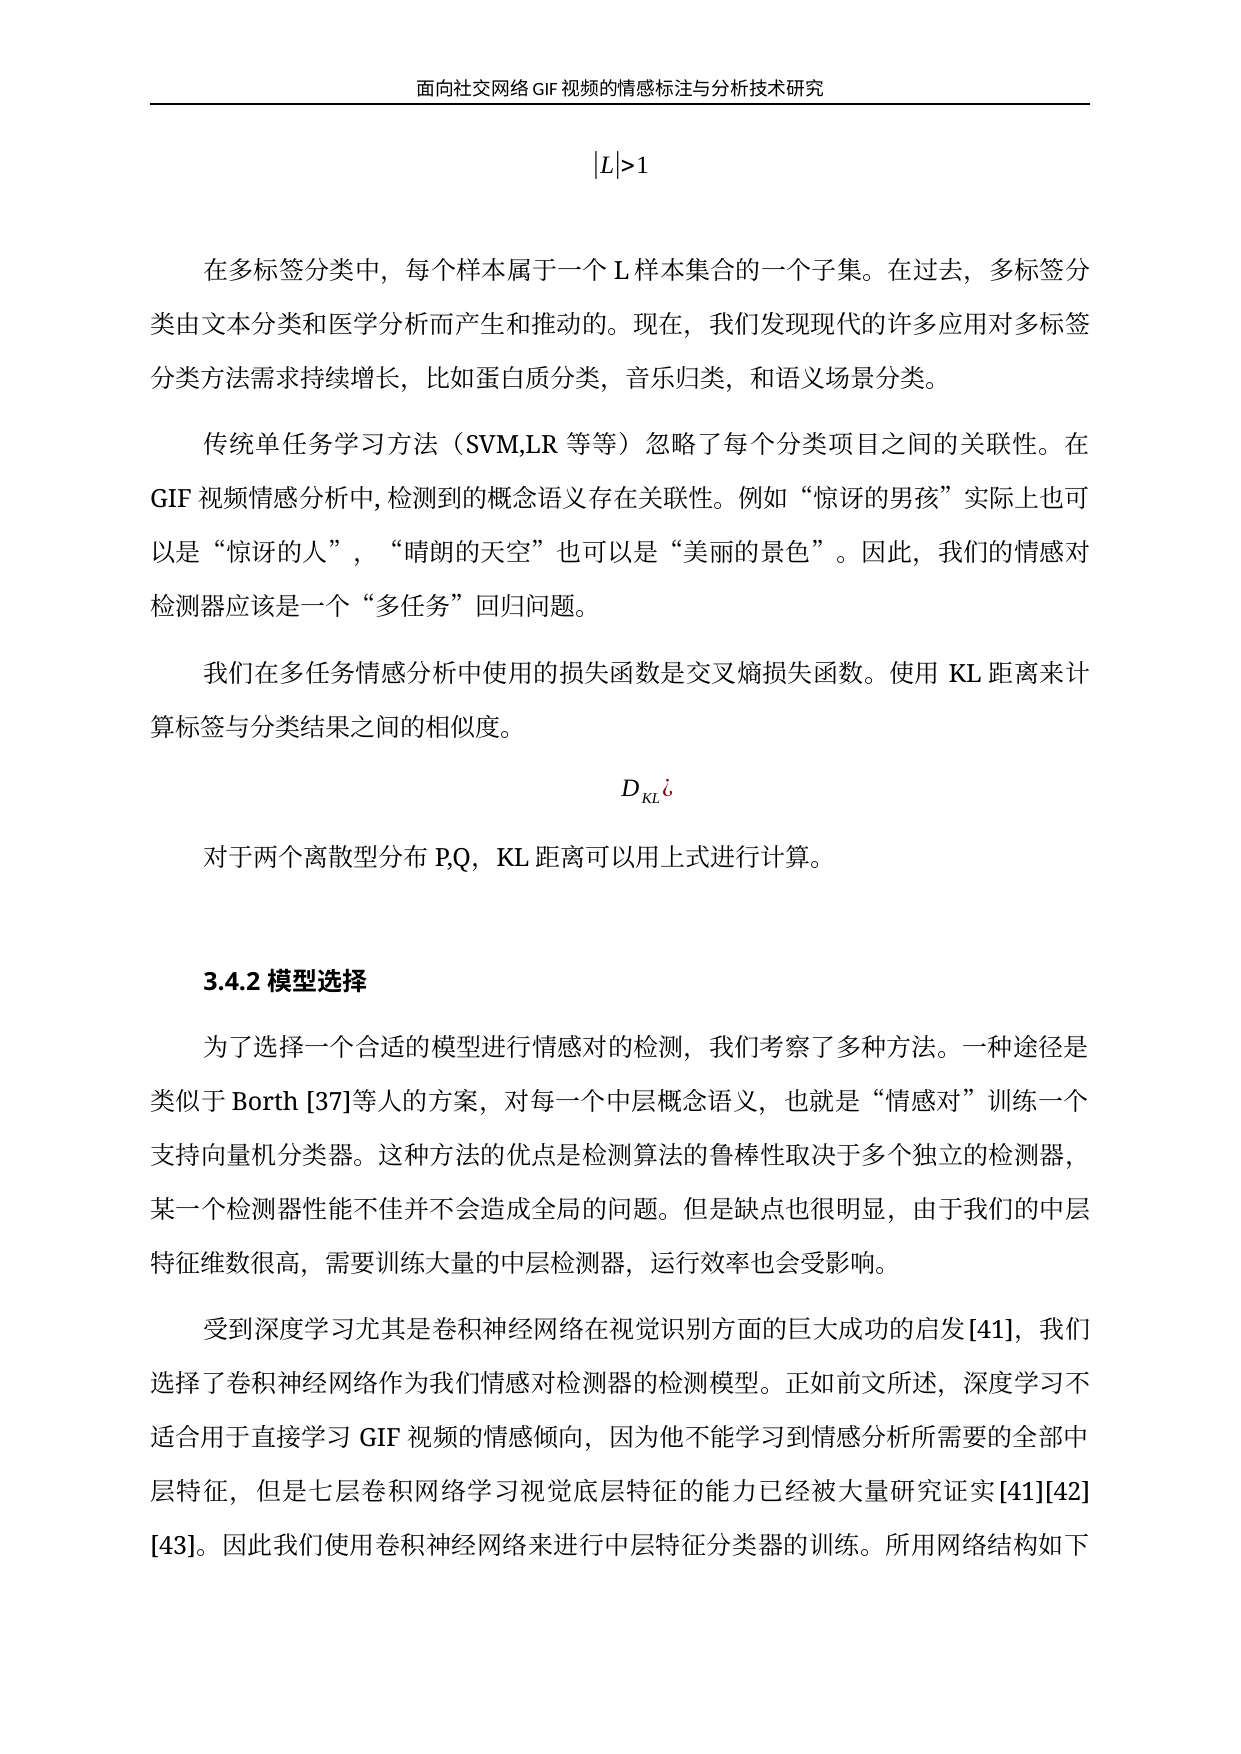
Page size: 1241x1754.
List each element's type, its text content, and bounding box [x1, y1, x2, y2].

text 对于两个离散型分布 P,Q，KL 距离可以用上式进行计算。 [150, 837, 1090, 873]
text 我们在多任务情感分析中使用的损失函数是交叉熵损失函数。使用 KL 距离来计算标签与分类结果之间的相似度。 [150, 653, 1090, 743]
text 为了选择一个合适的模型进行情感对的检测，我们考察了多种方法。一种途径是类似于Borth [37]等人的方案，对每一个中层概念语义，也就是“情感对”训练一个支持向量机分类器。这种方法的优点是检测算法的鲁棒性取决于多个独立的检测器，某一个检测器性能不佳并不会造成全局的问题。但是缺点也很明显，由于我们的中层特征维数很高，需要训练大量的中层检测器，运行效率也会受影响。 [150, 1028, 1090, 1279]
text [150, 1310, 1090, 1561]
text 在多标签分类中，每个样本属于一个L样本集合的一个子集。在过去，多标签分类由文本分类和医学分析而产生和推动的。现在，我们发现现代的许多应用对多标签分类方法需求持续增长，比如蛋白质分类，音乐归类，和语义场景分类。 [150, 251, 1090, 395]
text 3.4.2 模型选择 [150, 961, 1090, 997]
text 传统单任务学习方法（SVM,LR 等等）忽略了每个分类项目之间的关联性。在 GIF 视频情感分析中, 检测到的概念语义存在关联性。例如“惊讶的男孩”实际上也可以是“惊讶的人”，“晴朗的天空”也可以是“美丽的景色”。因此，我们的情感对检测器应该是一个“多任务”回归问题。 [150, 425, 1090, 623]
